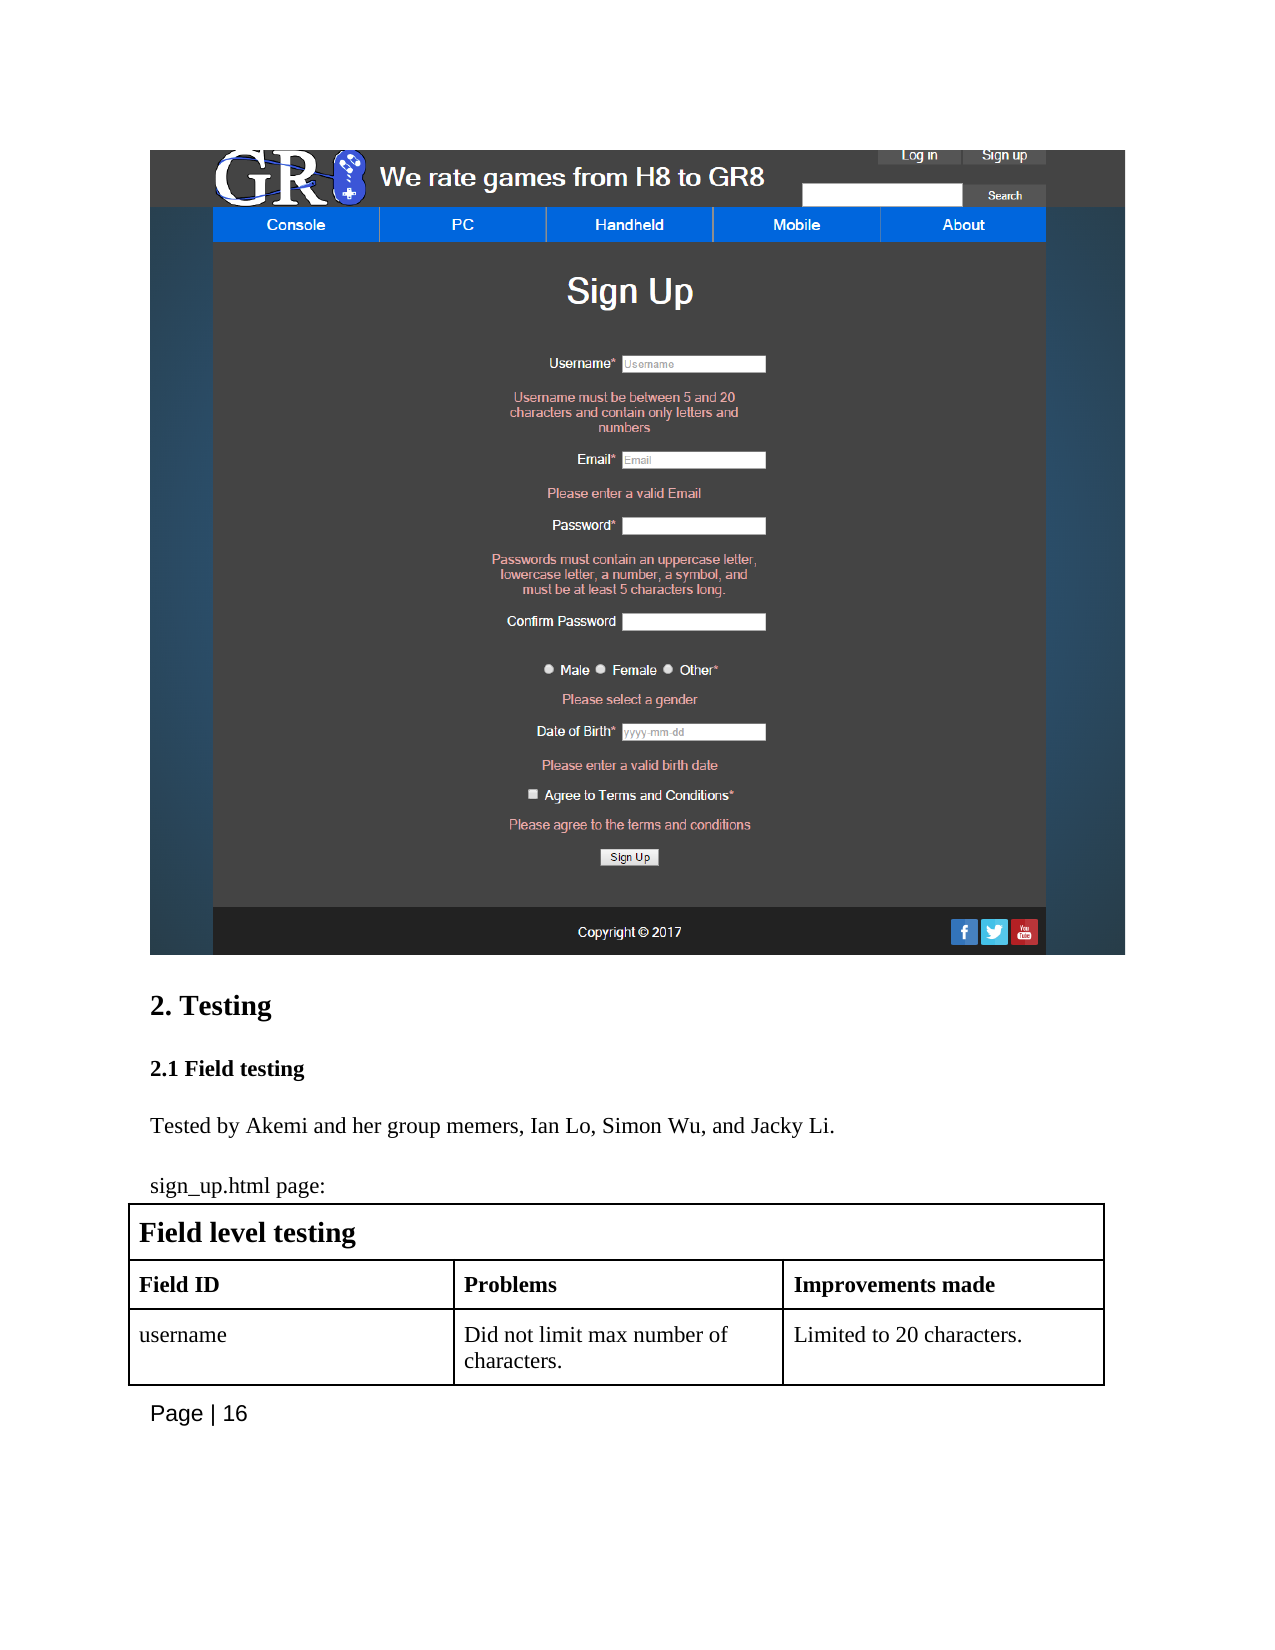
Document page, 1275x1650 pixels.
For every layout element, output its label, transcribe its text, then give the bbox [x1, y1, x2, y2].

text 2.1 Field testing [150, 1055, 1125, 1082]
text 2. Testing [150, 988, 1125, 1022]
table_cell Did not limit max number of characters. [455, 1310, 782, 1384]
text Tested by Akemi and her group memers, Ian Lo, Simon Wu, and Jacky Li. [150, 1112, 1125, 1138]
table_cell Improvements made [784, 1261, 1103, 1308]
table_cell username [130, 1310, 453, 1384]
picture [150, 150, 1125, 955]
table_header Field level testing [130, 1205, 1103, 1259]
text sign_up.html page: [150, 1172, 1125, 1199]
table_cell Limited to 20 characters. [784, 1310, 1103, 1384]
table_cell Problems [455, 1261, 782, 1308]
table_cell Field ID [130, 1261, 453, 1308]
